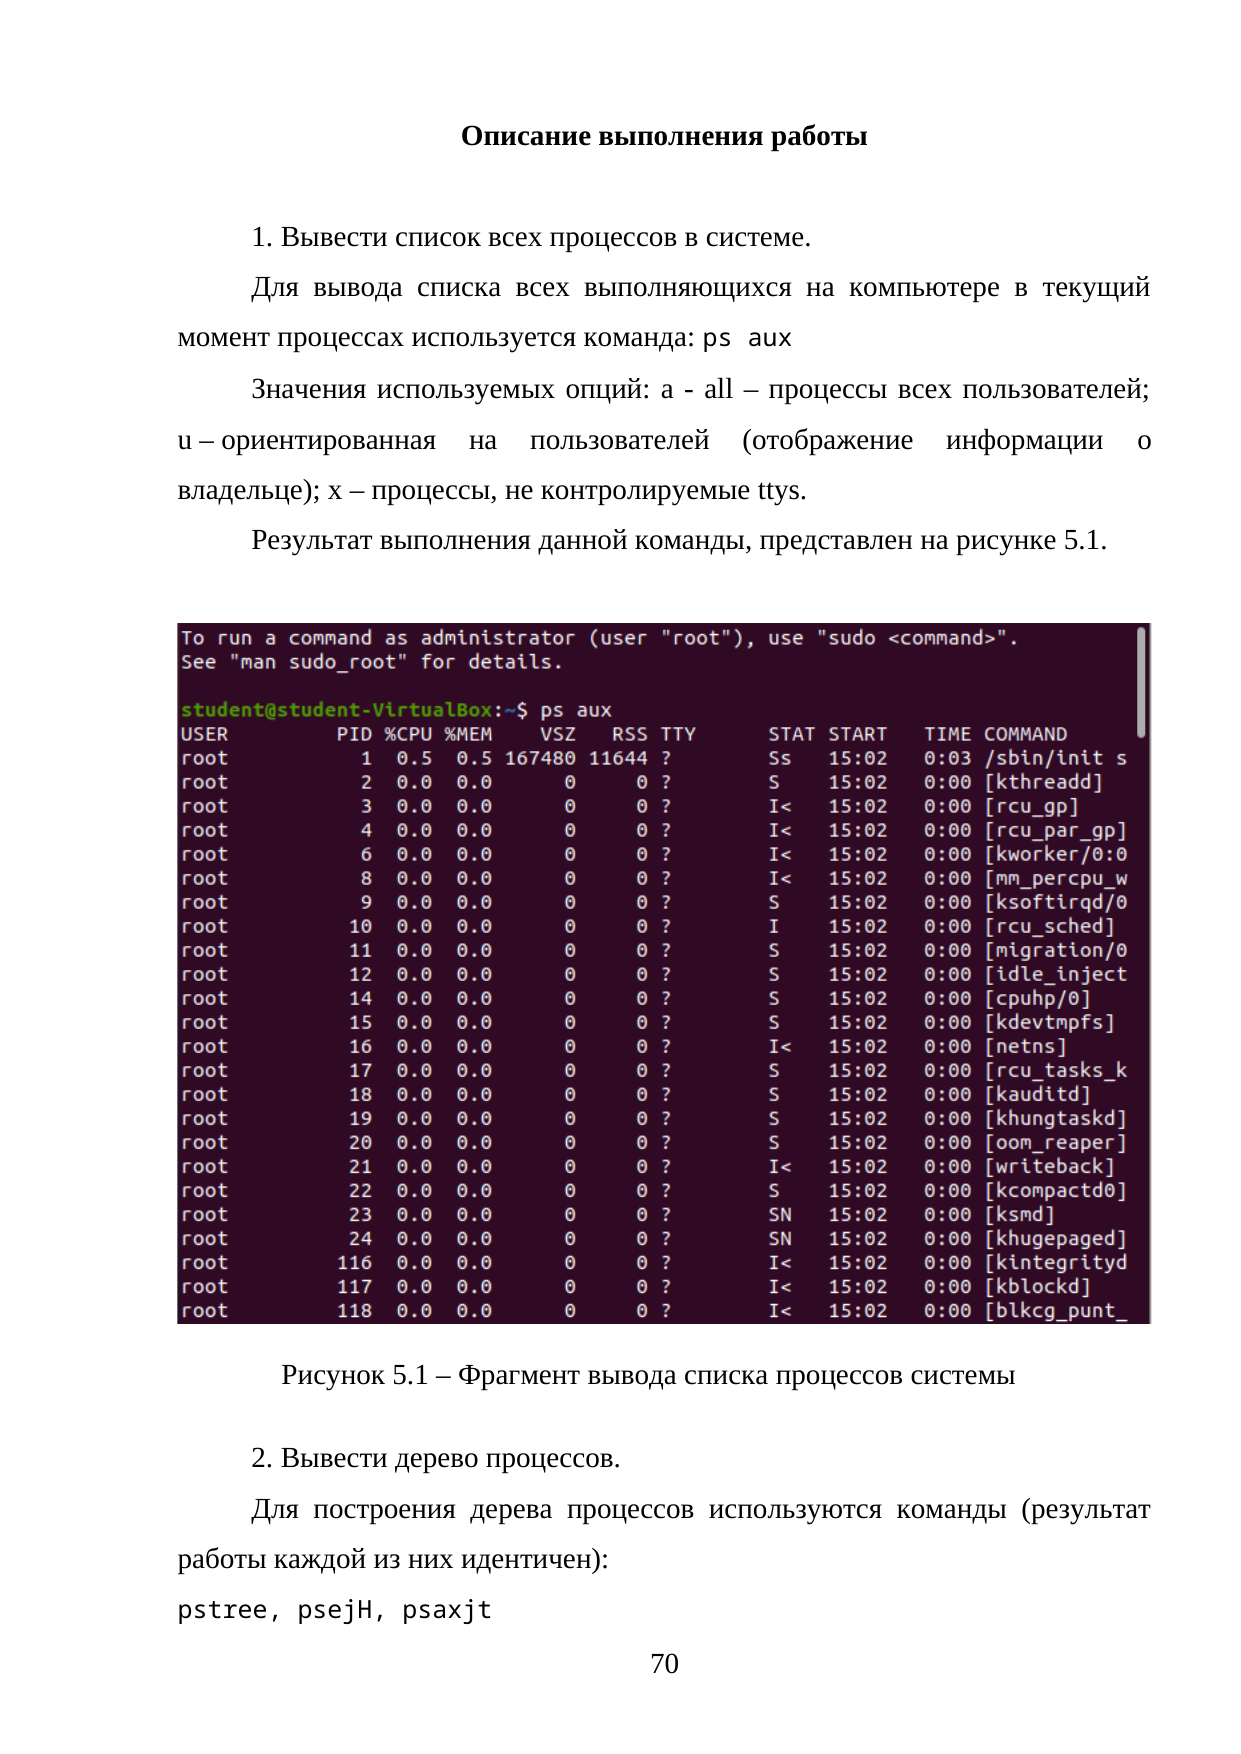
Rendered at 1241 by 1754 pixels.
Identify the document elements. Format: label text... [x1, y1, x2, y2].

text Результат выполнения данной команды, представлен на рисунке 5.1. [251, 522, 1152, 556]
text Рисунок 5.1 – Фрагмент вывода списка процессов системы [177, 1357, 1120, 1390]
text pstree, psejH, psaxjt [177, 1592, 1152, 1626]
text Для вывода списка всех выполняющихся на компьютере в текущий момент процессах используется команда: ps aux [177, 269, 1152, 354]
picture [177, 623, 1152, 1324]
text Описание выполнения работы [177, 118, 1152, 152]
text Значения используемых опций: а - all – процессы всех пользователей; u – ориентированная на пользователей (отображение информации о владельце); x – процессы, не контролируемые ttys. [177, 371, 1152, 506]
text Для построения дерева процессов используются команды (результат работы каждой из них идентичен): [177, 1491, 1152, 1575]
list Вывести дерево процессов. [177, 1441, 1152, 1474]
list Вывести список всех процессов в системе. [177, 219, 1152, 252]
